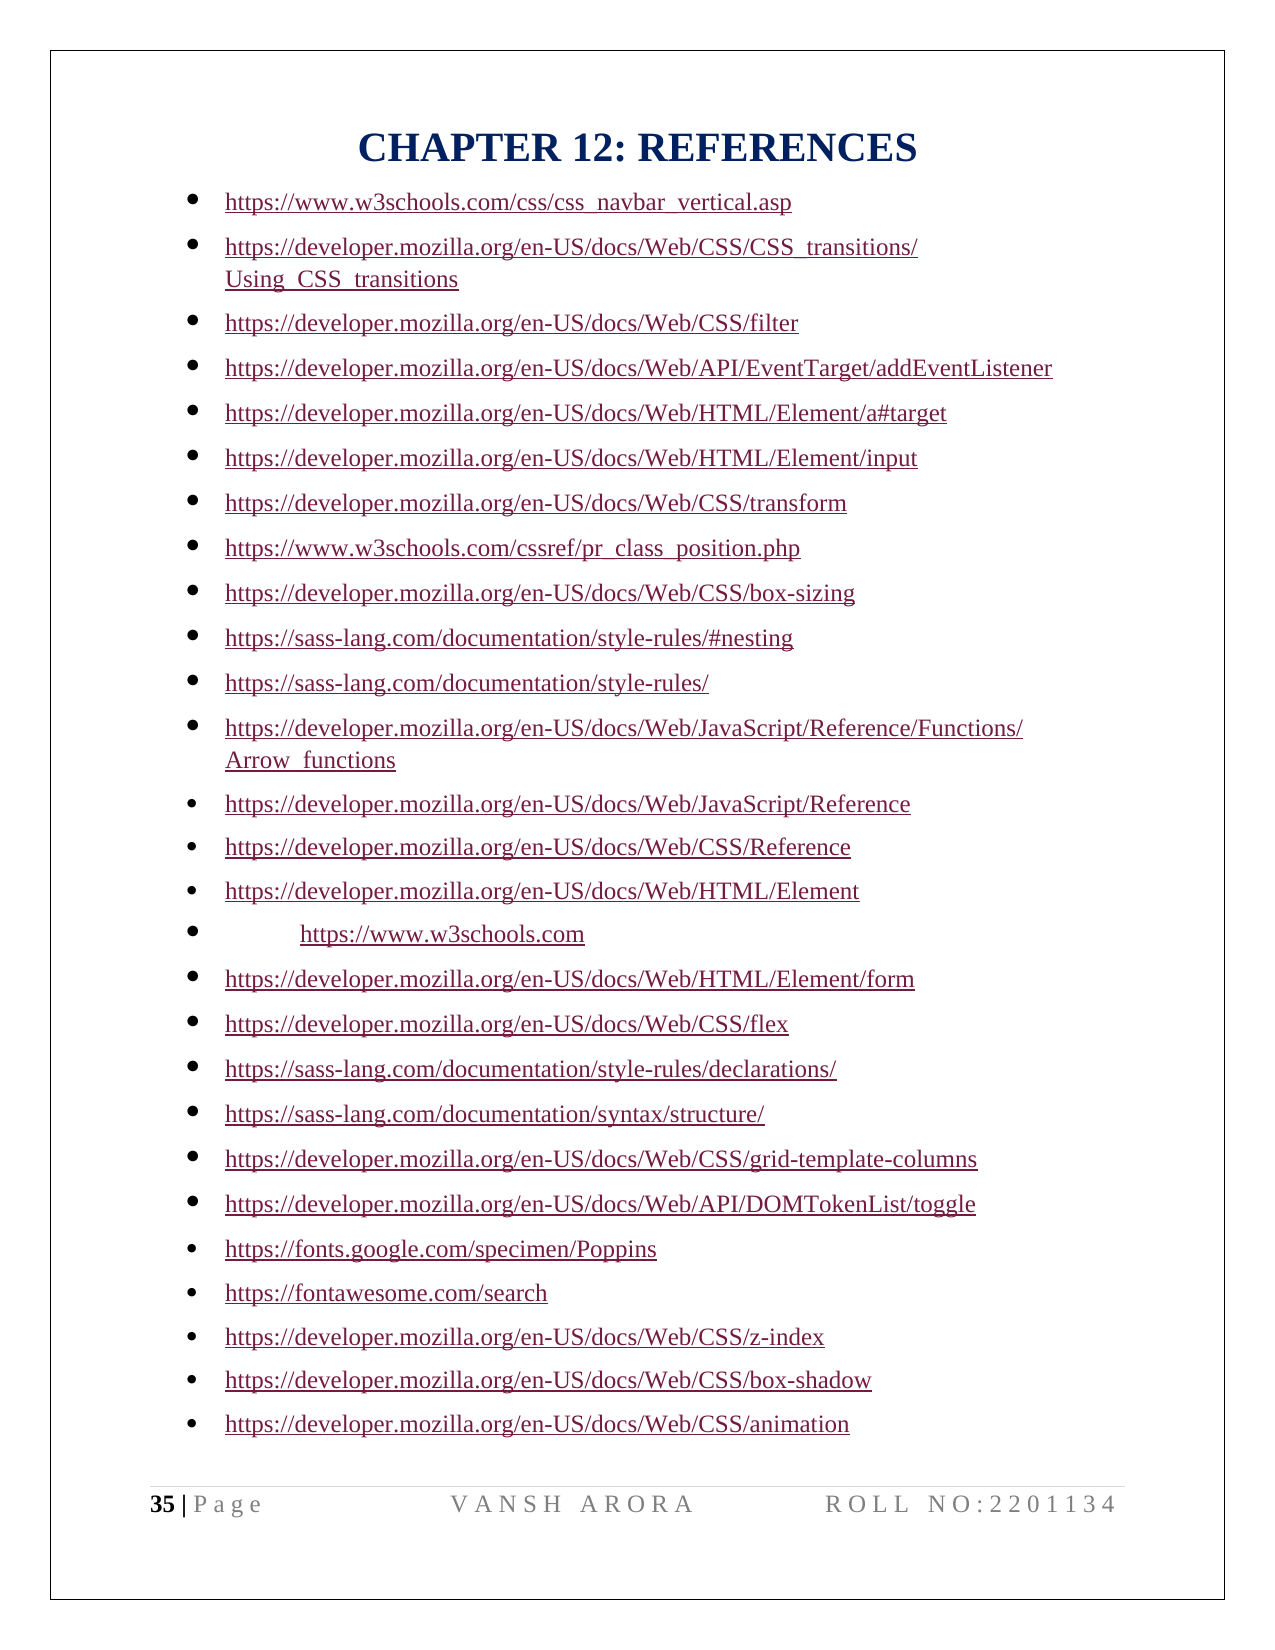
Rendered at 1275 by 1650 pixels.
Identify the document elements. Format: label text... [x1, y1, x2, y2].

list https://developer.mozilla.org/en-US/docs/Web/HTML/Element/a#target [187, 398, 1125, 428]
list https://developer.mozilla.org/en-US/docs/Web/CSS/transform [187, 488, 1125, 518]
list https://sass-lang.com/documentation/style-rules/declarations/ [187, 1054, 1125, 1085]
list https://developer.mozilla.org/en-US/docs/Web/CSS/CSS_transitions/Using_CSS_transitions [187, 232, 1125, 293]
list https://developer.mozilla.org/en-US/docs/Web/HTML/Element/input [187, 443, 1125, 473]
list https://www.w3schools.com/cssref/pr_class_position.php [187, 533, 1125, 563]
list https://developer.mozilla.org/en-US/docs/Web/API/EventTarget/addEventListener [187, 353, 1125, 383]
list https://developer.mozilla.org/en-US/docs/Web/CSS/filter [187, 308, 1125, 338]
list https://sass-lang.com/documentation/style-rules/#nesting [187, 623, 1125, 653]
list https://developer.mozilla.org/en-US/docs/Web/CSS/z-index [187, 1322, 1125, 1350]
list https://www.w3schools.com [187, 919, 1125, 950]
list https://sass-lang.com/documentation/style-rules/ [187, 668, 1125, 698]
list https://developer.mozilla.org/en-US/docs/Web/JavaScript/Reference [187, 789, 1125, 818]
list https://sass-lang.com/documentation/syntax/structure/ [187, 1099, 1125, 1130]
list https://developer.mozilla.org/en-US/docs/Web/CSS/flex [187, 1009, 1125, 1040]
list https://developer.mozilla.org/en-US/docs/Web/CSS/grid-template-columns [187, 1144, 1125, 1175]
list https://developer.mozilla.org/en-US/docs/Web/CSS/box-sizing [187, 578, 1125, 608]
list https://www.w3schools.com/css/css_navbar_vertical.asp [187, 187, 1125, 217]
subtitle CHAPTER 12: REFERENCES [150, 123, 1125, 171]
list https://developer.mozilla.org/en-US/docs/Web/JavaScript/Reference/Functions/Arrow_functions [187, 713, 1125, 774]
list https://fontawesome.com/search [187, 1278, 1125, 1307]
list https://developer.mozilla.org/en-US/docs/Web/CSS/animation [187, 1409, 1125, 1437]
list https://developer.mozilla.org/en-US/docs/Web/HTML/Element/form [187, 964, 1125, 995]
list https://developer.mozilla.org/en-US/docs/Web/CSS/box-shadow [187, 1365, 1125, 1394]
list https://developer.mozilla.org/en-US/docs/Web/CSS/Reference [187, 832, 1125, 861]
list https://developer.mozilla.org/en-US/docs/Web/HTML/Element [187, 876, 1125, 905]
list https://fonts.google.com/specimen/Poppins [187, 1234, 1125, 1263]
list https://developer.mozilla.org/en-US/docs/Web/API/DOMTokenList/toggle [187, 1189, 1125, 1220]
